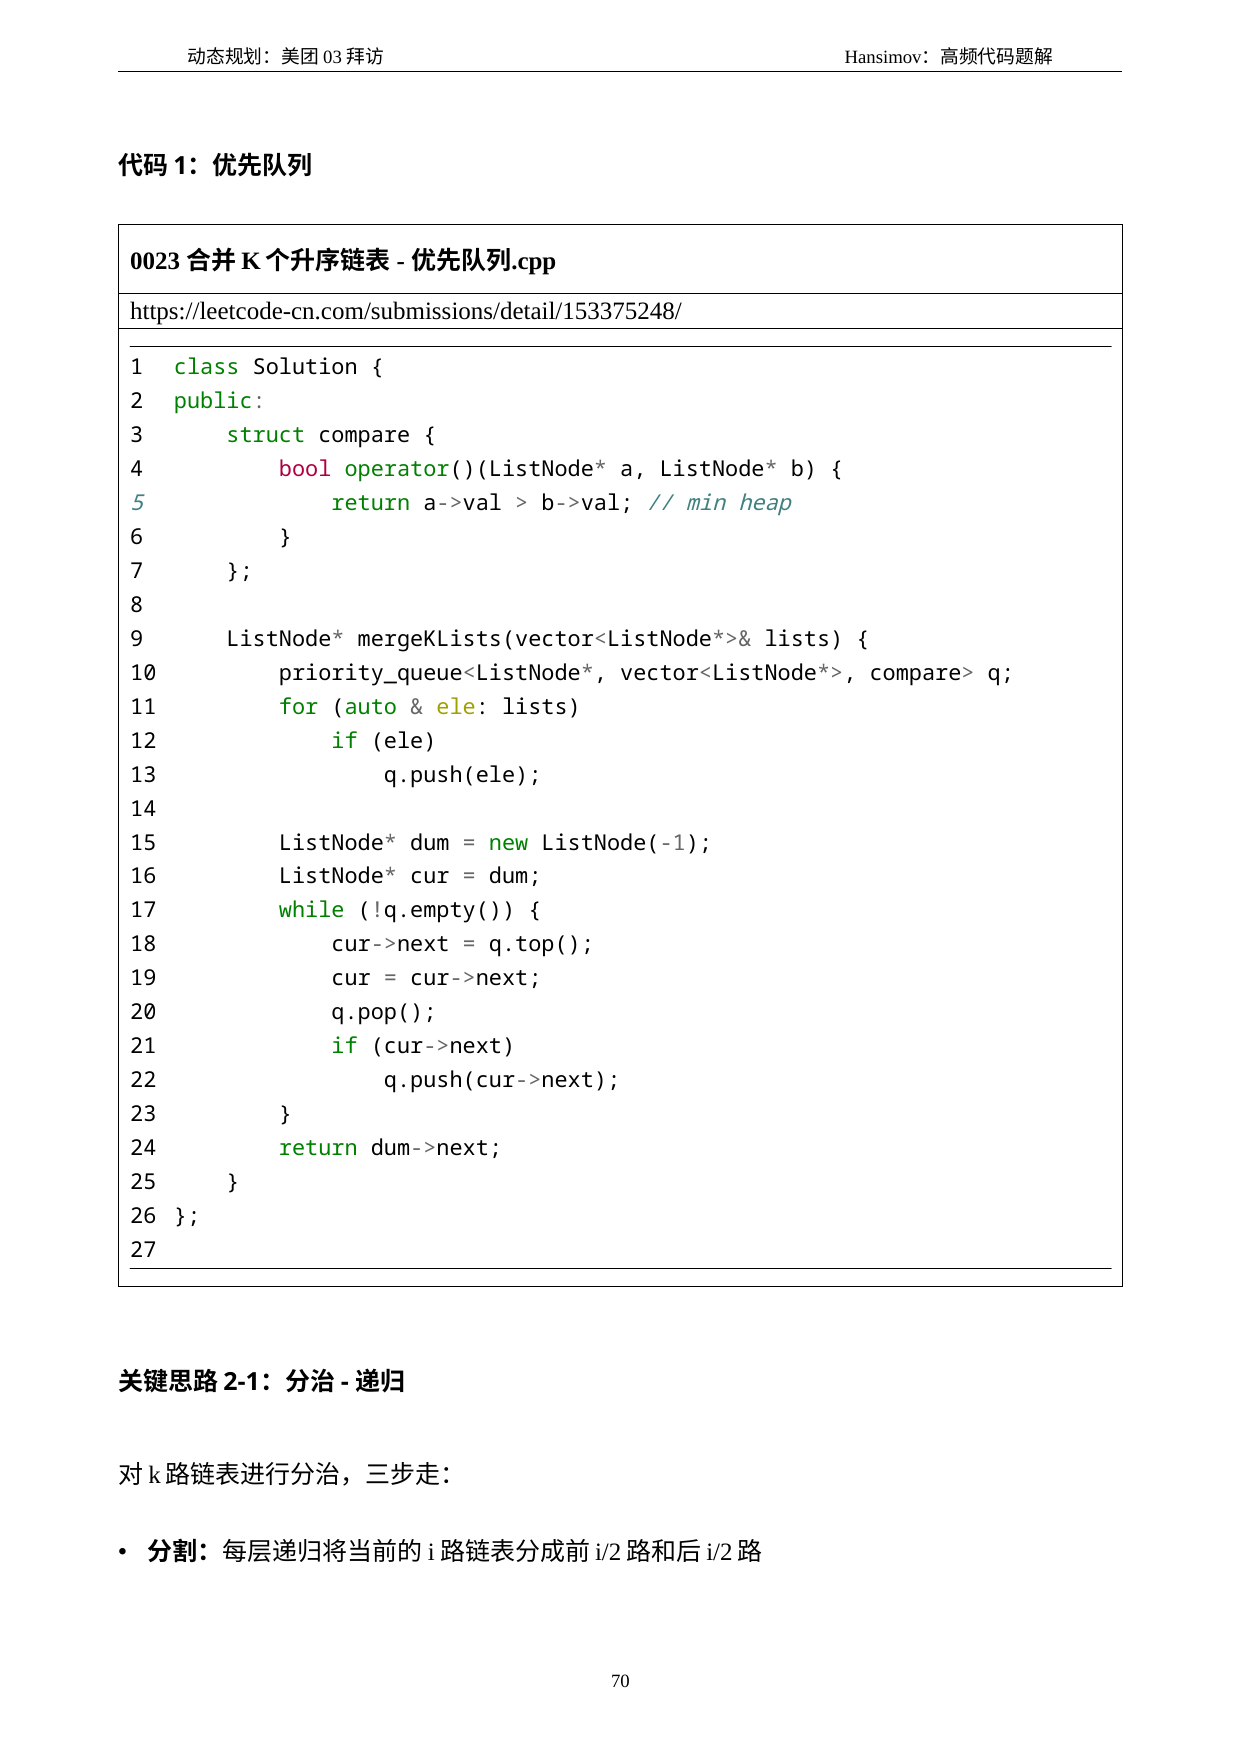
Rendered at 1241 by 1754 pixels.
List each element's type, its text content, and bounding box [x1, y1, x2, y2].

text 分割：每层递归将当前的i路链表分成前i/2路和后i/2路 [118, 1516, 1122, 1584]
subtitle 关键思路2-1：分治 - 递归 [118, 1345, 1097, 1413]
subtitle 代码1：优先队列 [118, 130, 1097, 198]
table_cell class Solution { public: struct compare { bool operator()(ListNode* a, ListNode* b) { return a->val > b->val; // min heap } }; ListNode* mergeKLists(vector<ListNode*>& lists) { priority_queue<ListNode*, vector<ListNode*>, compare> q; for (auto & ele: lists) if (ele) q.push(ele); ListNode* dum = new ListNode(-1); ListNode* cur = dum; while (!q.empty()) { cur->next = q.top(); cur = cur->next; q.pop(); if (cur->next) q.push(cur->next); } return dum->next; } }; [119, 329, 1122, 1286]
table_cell https://leetcode-cn.com/submissions/detail/153375248/ [119, 294, 1122, 328]
table_header 0023 合并K个升序链表 - 优先队列.cpp [119, 225, 1122, 293]
text 对k路链表进行分治，三步走： [118, 1439, 1122, 1507]
